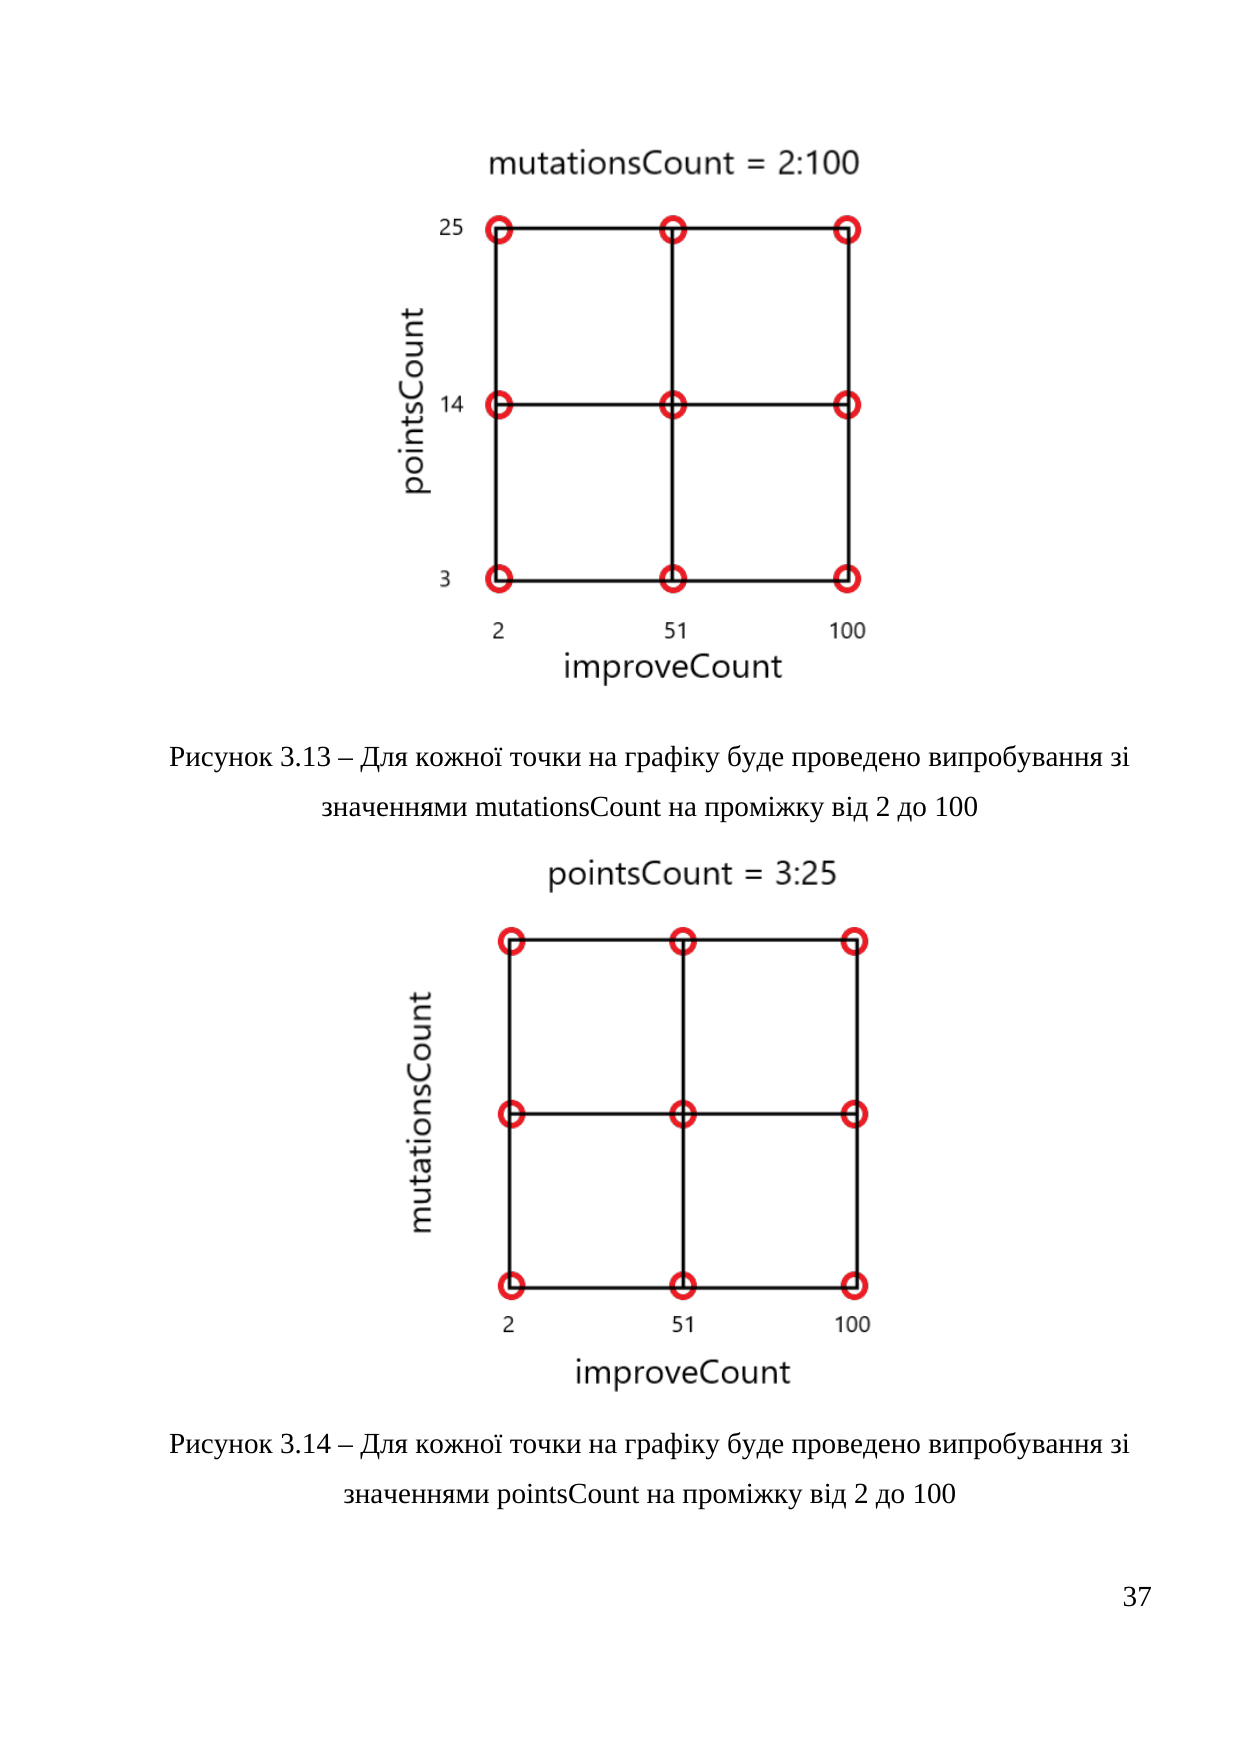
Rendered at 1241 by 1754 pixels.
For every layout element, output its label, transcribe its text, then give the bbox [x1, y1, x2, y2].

picture [394, 839, 906, 1410]
text Рисунок 3.13 – Для кожної точки на графіку буде проведено випробування зі значеннями mutationsCount на проміжку від 2 до 100 [148, 739, 1152, 822]
picture [352, 118, 947, 722]
text Рисунок 3.14 – Для кожної точки на графіку буде проведено випробування зі значеннями pointsCount на проміжку від 2 до 100 [148, 1426, 1152, 1510]
